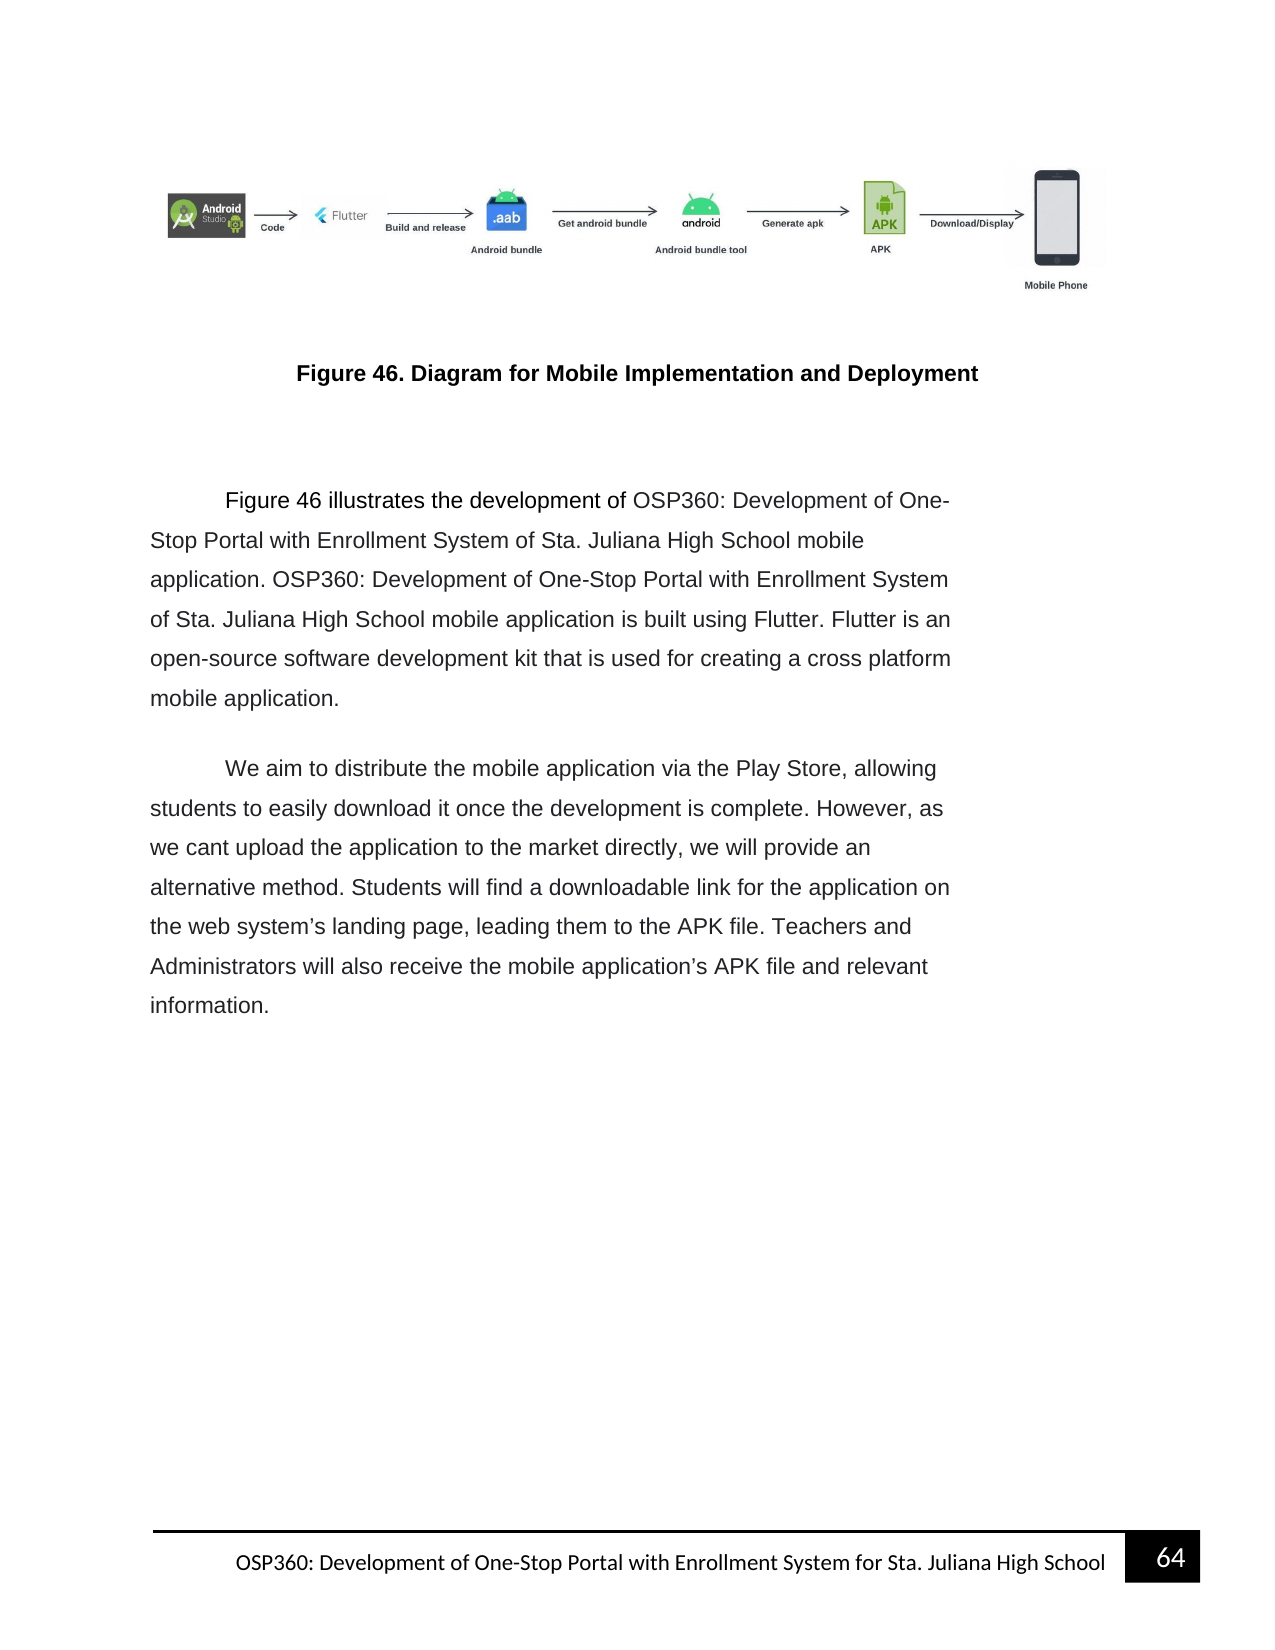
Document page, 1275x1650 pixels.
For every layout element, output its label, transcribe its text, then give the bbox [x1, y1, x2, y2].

picture [150, 150, 1125, 317]
text We aim to distribute the mobile application via the Play Store, allowing students to easily download it once the development is complete. However, as we cant upload the application to the market directly, we will provide an alternative method. Students will find a downloadable link for the application on the web system’s landing page, leading them to the APK file. Teachers and Administrators will also receive the mobile application’s APK file and relevant information. [150, 755, 971, 1018]
text Figure 46 illustrates the development of OSP360: Development of One-Stop Portal with Enrollment System of Sta. Juliana High School mobile application. OSP360: Development of One-Stop Portal with Enrollment System of Sta. Juliana High School mobile application is built using Flutter. Flutter is an open-source software development kit that is used for creating a cross platform mobile application. [150, 487, 971, 711]
list Figure 46. Diagram for Mobile Implementation and Deployment [150, 360, 1125, 387]
